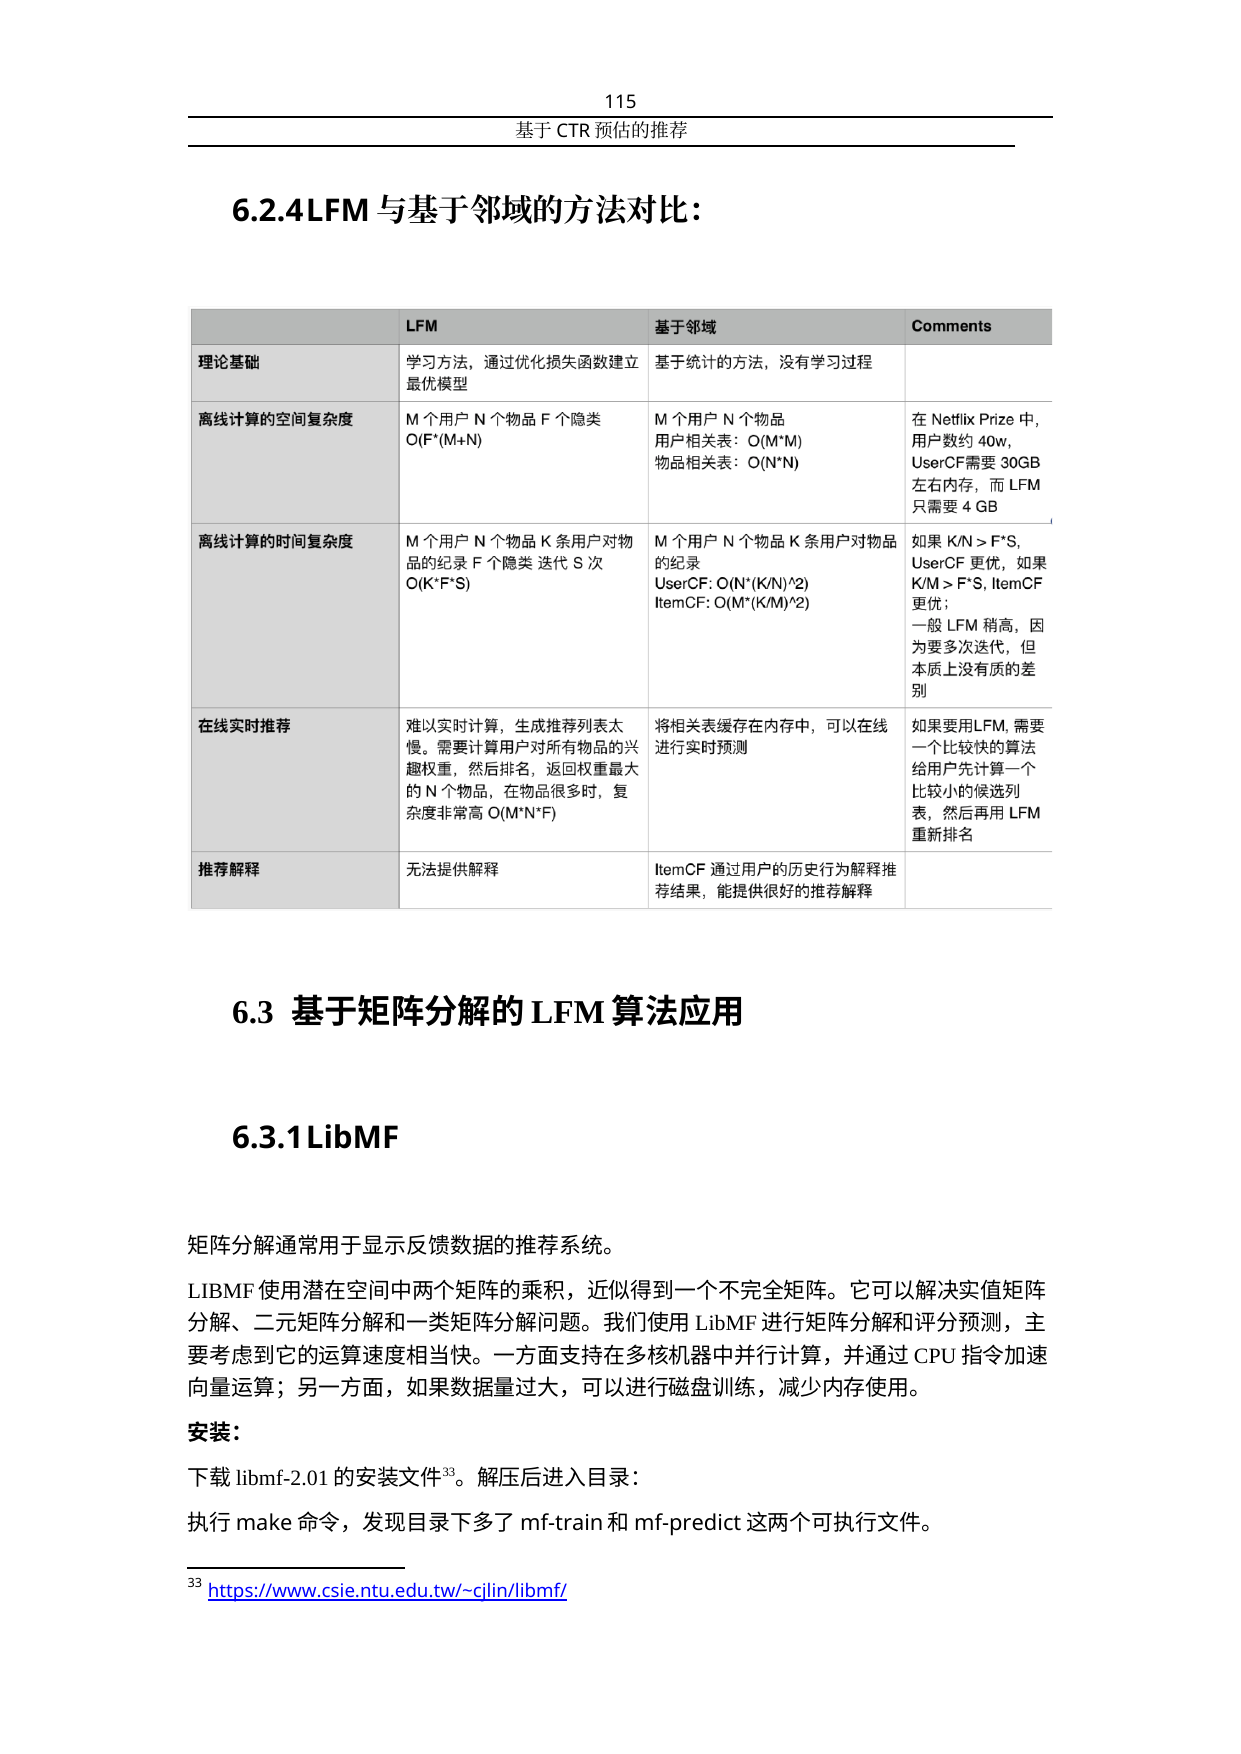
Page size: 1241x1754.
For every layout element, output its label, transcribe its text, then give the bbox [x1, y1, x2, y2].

text 执行make命令，发现目录下多了mf-train和mf-predict这两个可执行文件。 [187, 1505, 1053, 1537]
text 下载libmf-2.01的安装文件。解压后进入目录： [187, 1460, 1053, 1492]
text 安装： [187, 1415, 1053, 1447]
subtitle LFM与基于邻域的方法对比： [232, 177, 1053, 242]
text LIBMF使用潜在空间中两个矩阵的乘积，近似得到一个不完全矩阵。它可以解决实值矩阵分解、二元矩阵分解和一类矩阵分解问题。我们使用LibMF进行矩阵分解和评分预测，主要考虑到它的运算速度相当快。一方面支持在多核机器中并行计算，并通过CPU指令加速向量运算；另一方面，如果数据量过大，可以进行磁盘训练，减少内存使用。 [187, 1272, 1053, 1402]
picture [187, 306, 1053, 911]
subtitle LibMF [232, 1104, 1053, 1169]
text 矩阵分解通常用于显示反馈数据的推荐系统。 [187, 1227, 1053, 1260]
subtitle 基于矩阵分解的LFM算法应用 [232, 977, 1053, 1042]
